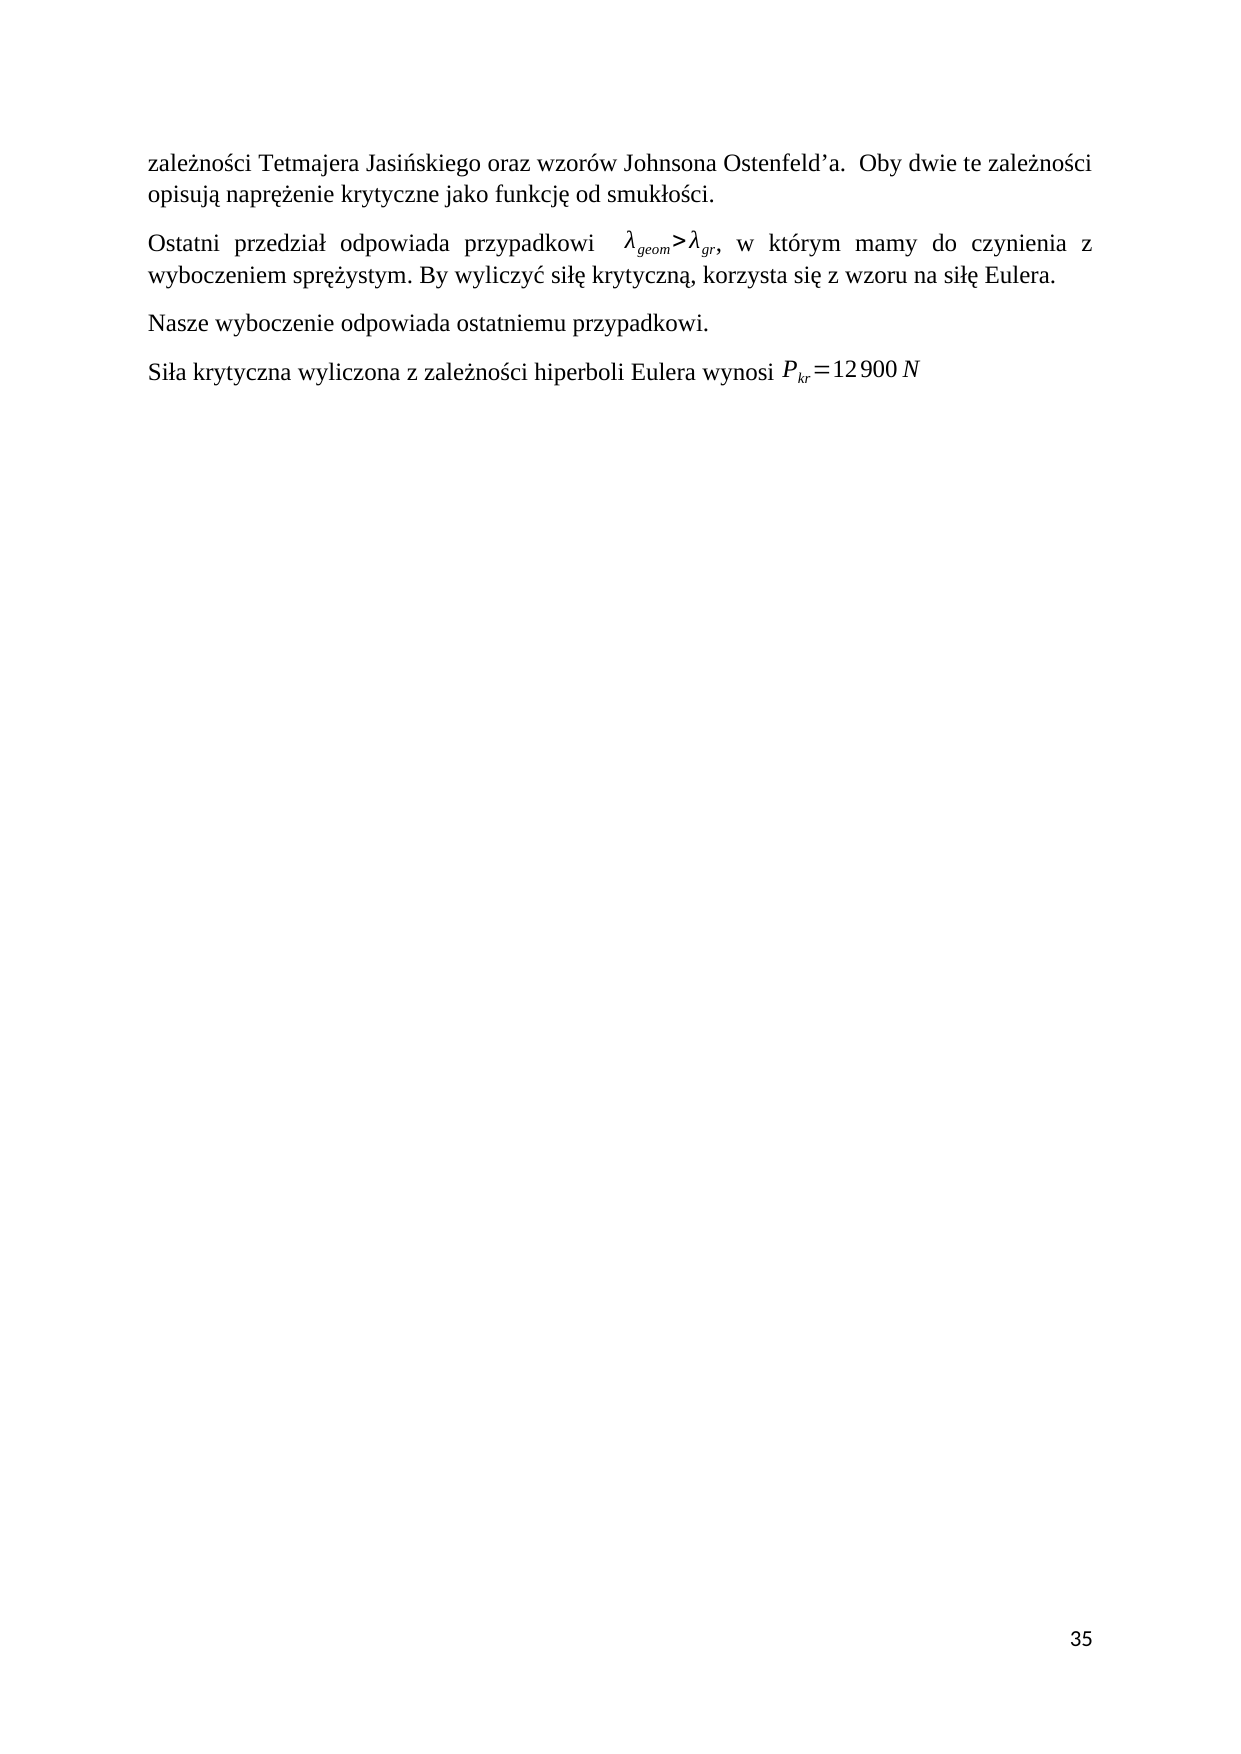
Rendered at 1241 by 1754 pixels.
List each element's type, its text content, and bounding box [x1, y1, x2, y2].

text Nasze wyboczenie odpowiada ostatniemu przypadkowi. [148, 308, 1093, 336]
text Siła krytyczna wyliczona z zależności hiperboli Eulera wynosi [148, 355, 1093, 387]
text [148, 148, 1093, 207]
text Ostatni przedział odpowiada przypadkowi , w którym mamy do czynienia z wyboczeniem sprężystym. By wyliczyć siłę krytyczną, korzysta się z wzoru na siłę Eulera. [148, 226, 1093, 289]
